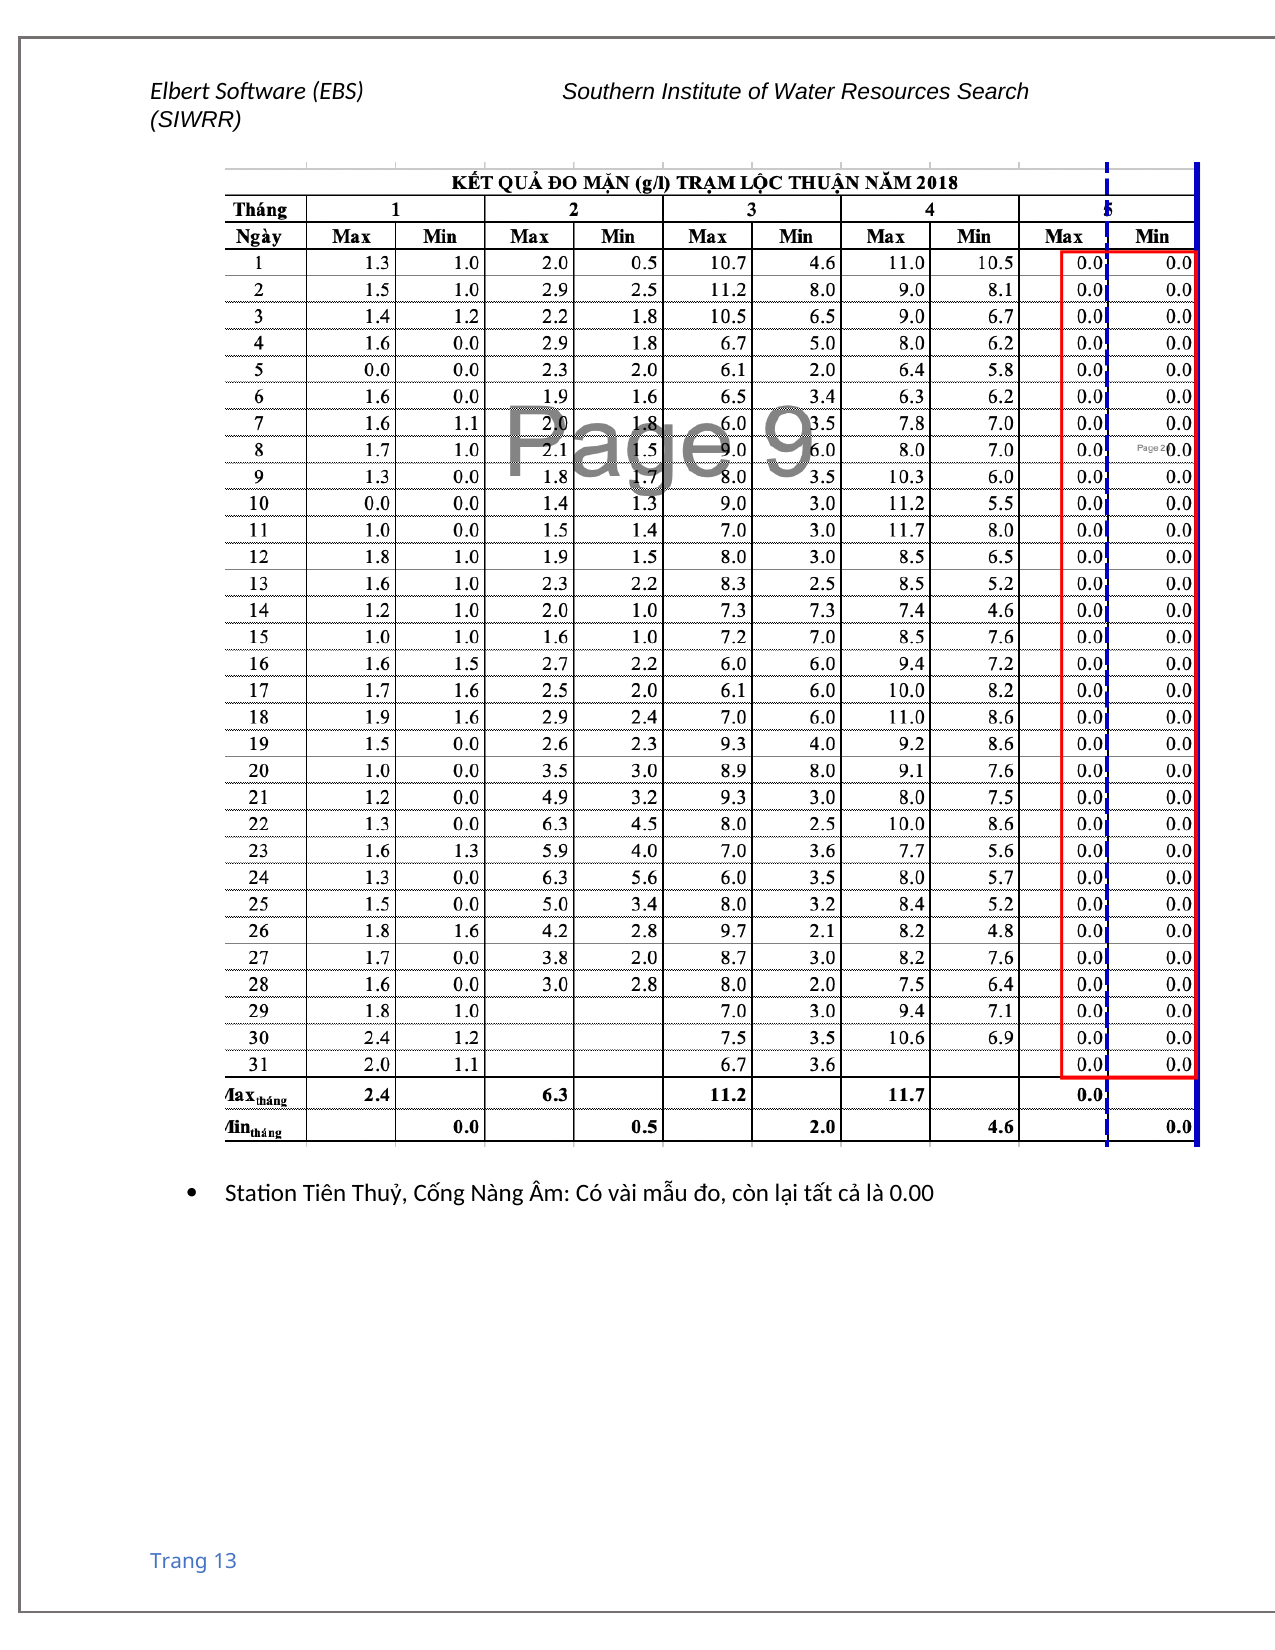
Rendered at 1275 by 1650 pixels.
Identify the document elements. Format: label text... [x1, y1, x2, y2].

picture [225, 162, 1200, 1147]
list Station Tiên Thuỷ, Cống Nàng Âm: Có vài mẫu đo, còn lại tất cả là 0.00 [187, 1177, 1125, 1207]
